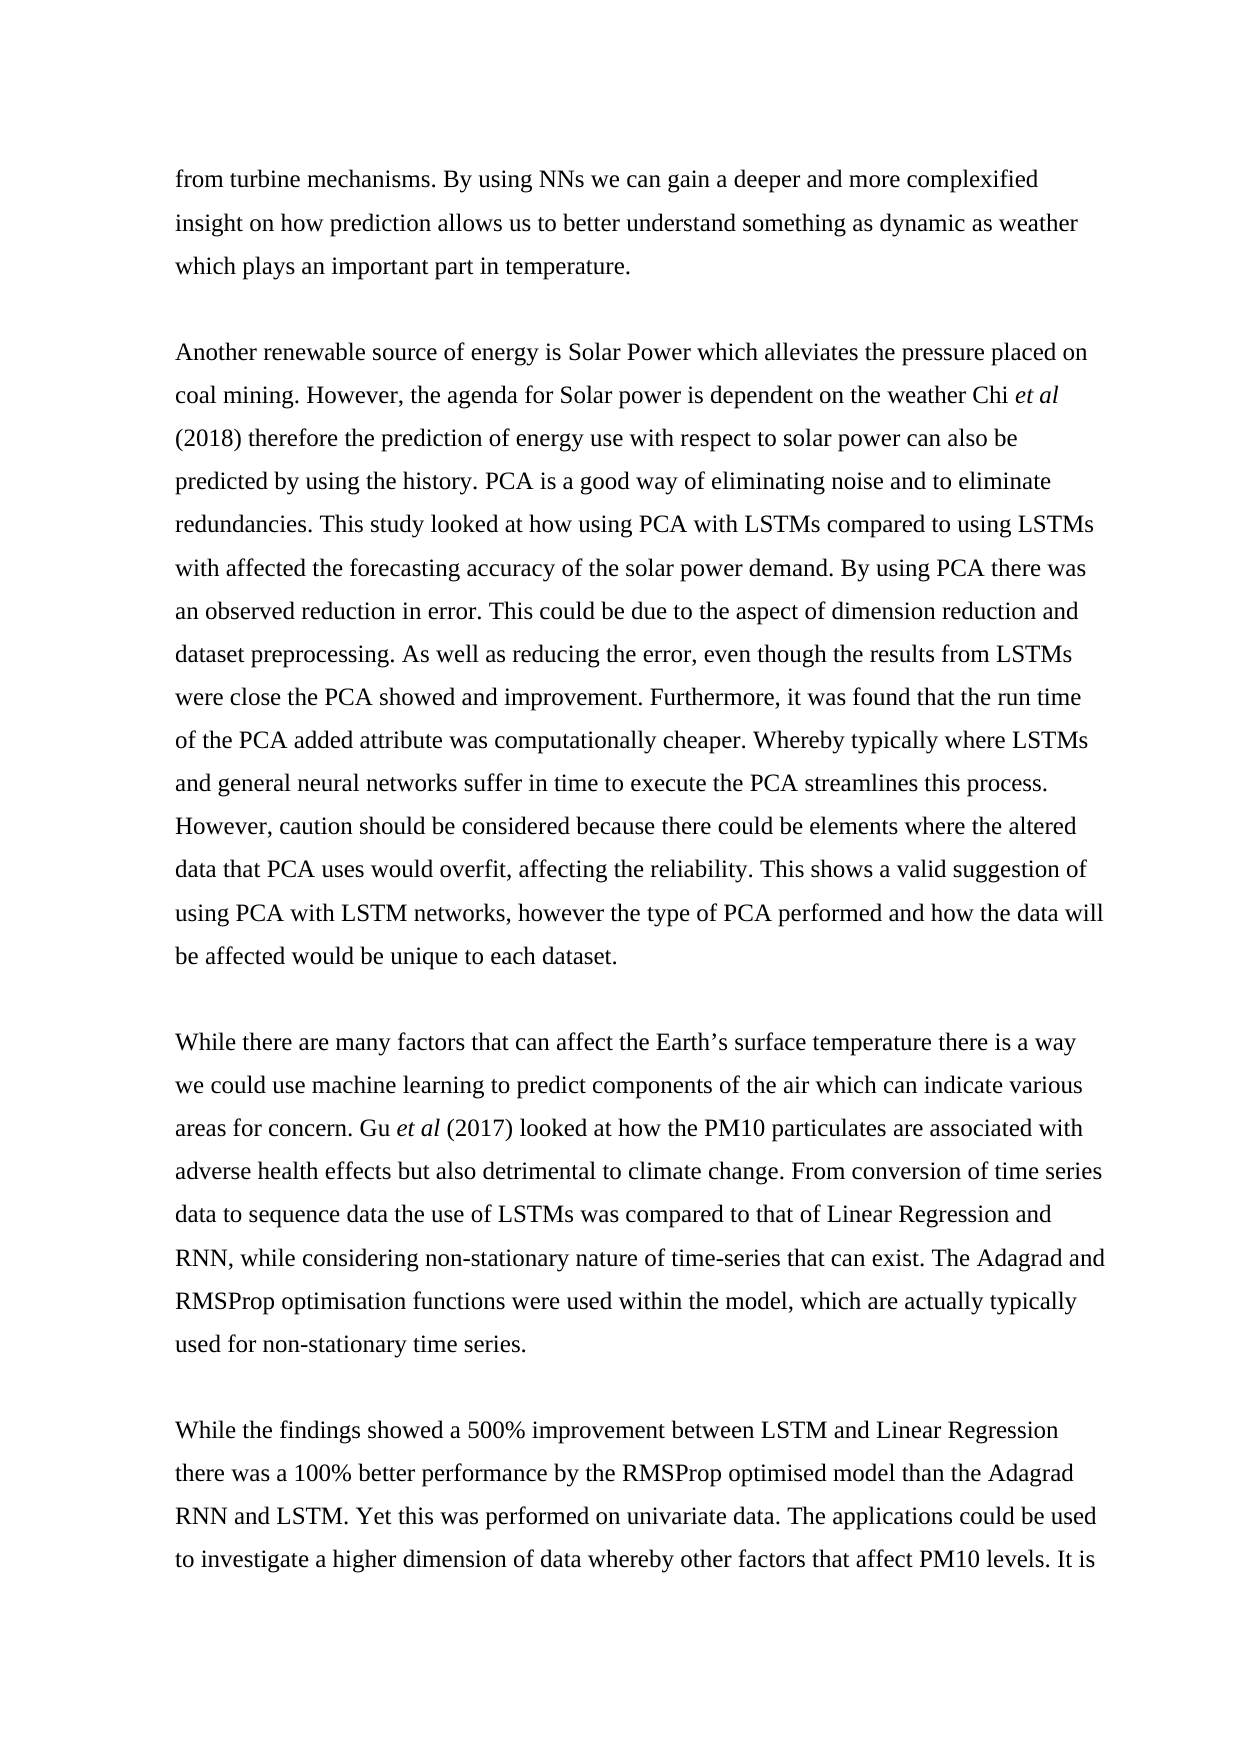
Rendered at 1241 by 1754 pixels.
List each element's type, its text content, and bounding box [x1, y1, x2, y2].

text Another renewable source of energy is Solar Power which alleviates the pressure placed on coal mining. However, the agenda for Solar power is dependent on the weather Chi et al (2018) therefore the prediction of energy use with respect to solar power can also be predicted by using the history. PCA is a good way of eliminating noise and to eliminate redundancies. This study looked at how using PCA with LSTMs compared to using LSTMs with affected the forecasting accuracy of the solar power demand. By using PCA there was an observed reduction in error. This could be due to the aspect of dimension reduction and dataset preprocessing. As well as reducing the error, even though the results from LSTMs were close the PCA showed and improvement. Furthermore, it was found that the run time of the PCA added attribute was computationally cheaper. Whereby typically where LSTMs and general neural networks suffer in time to execute the PCA streamlines this process. However, caution should be considered because there could be elements where the altered data that PCA uses would overfit, affecting the reliability. This shows a valid suggestion of using PCA with LSTM networks, however the type of PCA performed and how the data will be affected would be unique to each dataset. [175, 337, 1107, 969]
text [175, 164, 1107, 279]
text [175, 1415, 1107, 1573]
text While there are many factors that can affect the Earth’s surface temperature there is a way we could use machine learning to predict components of the air which can indicate various areas for concern. Gu et al (2017) looked at how the PM10 particulates are associated with adverse health effects but also detrimental to climate change. From conversion of time series data to sequence data the use of LSTMs was compared to that of Linear Regression and RNN, while considering non-stationary nature of time-series that can exist. The Adagrad and RMSProp optimisation functions were used within the model, which are actually typically used for non-stationary time series. [175, 1027, 1107, 1358]
